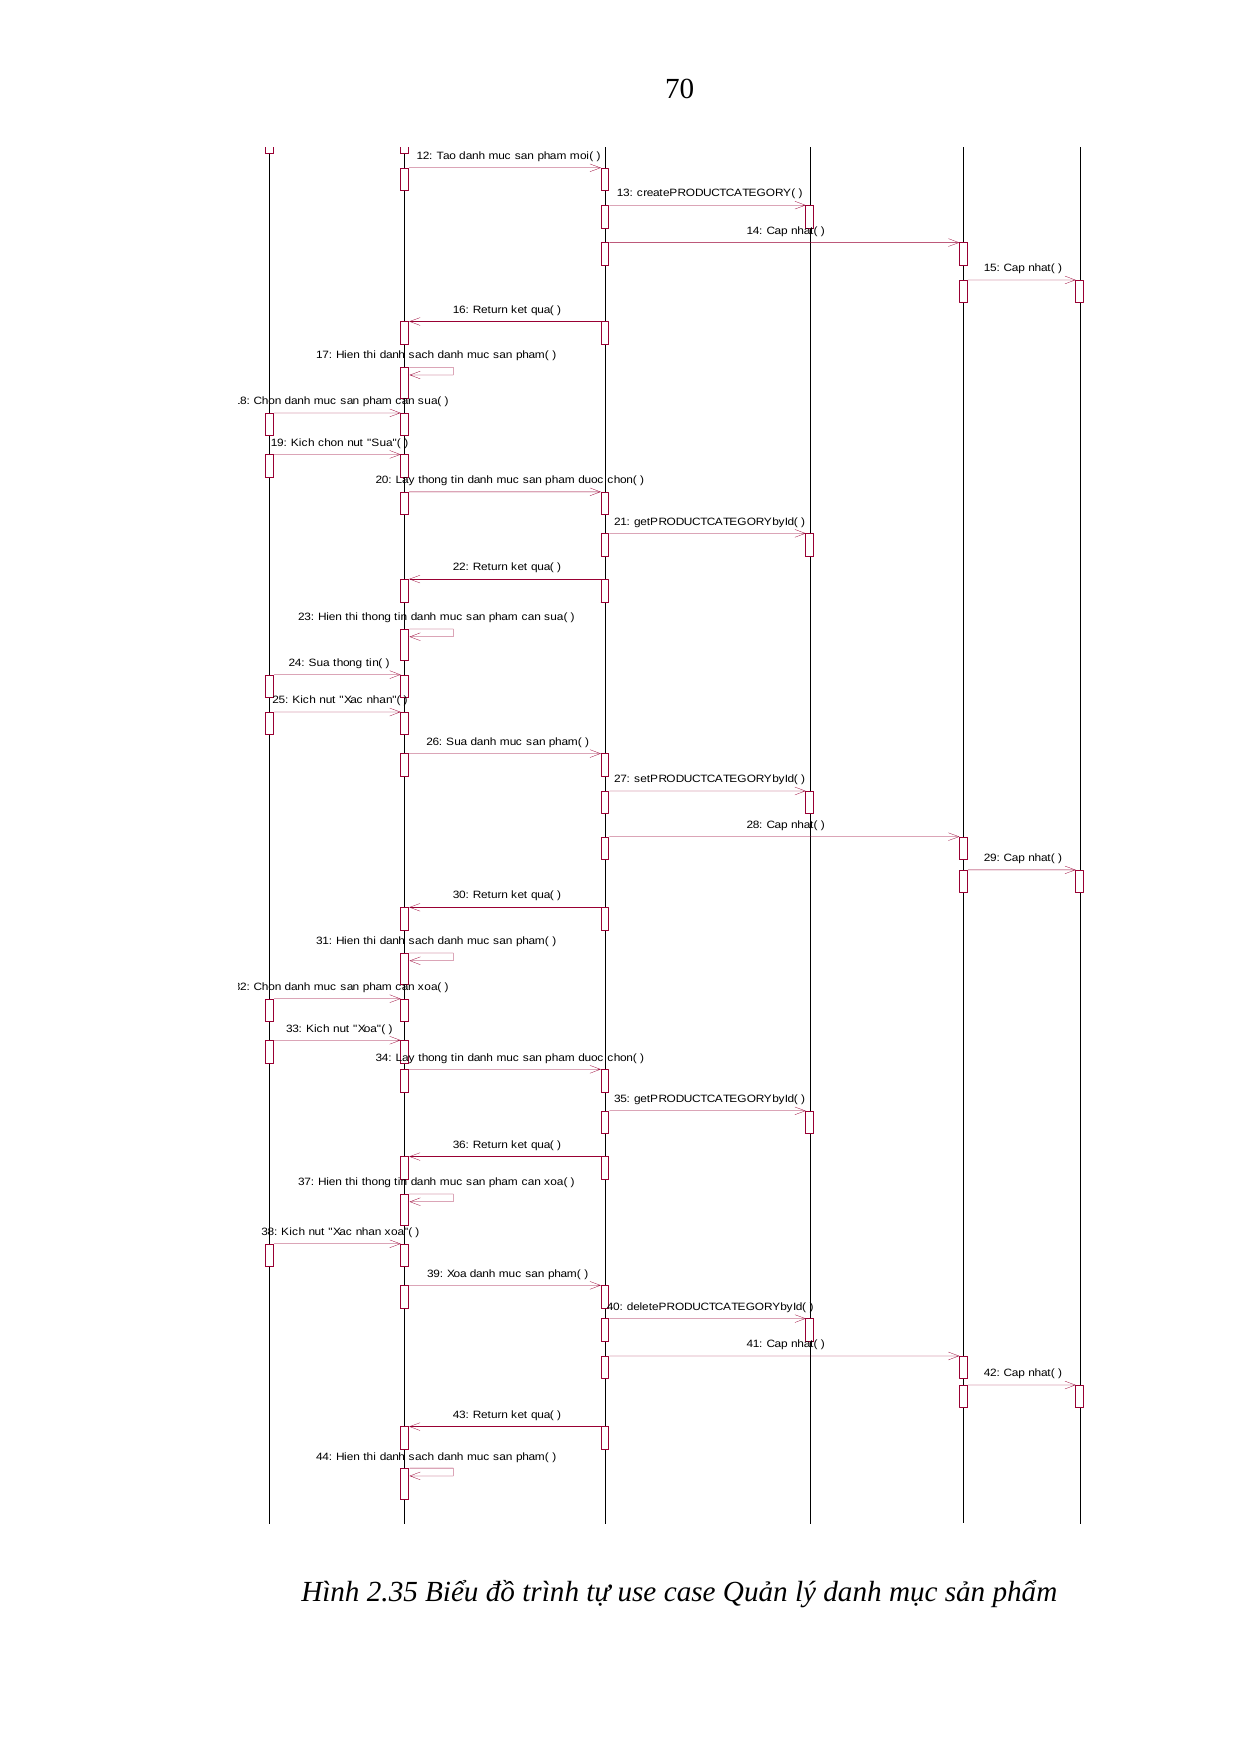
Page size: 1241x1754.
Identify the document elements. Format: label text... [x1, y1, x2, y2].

text Hình 2.35 Biểu đồ trình tự use case Quản lý danh mục sản phẩm [207, 1574, 1122, 1608]
